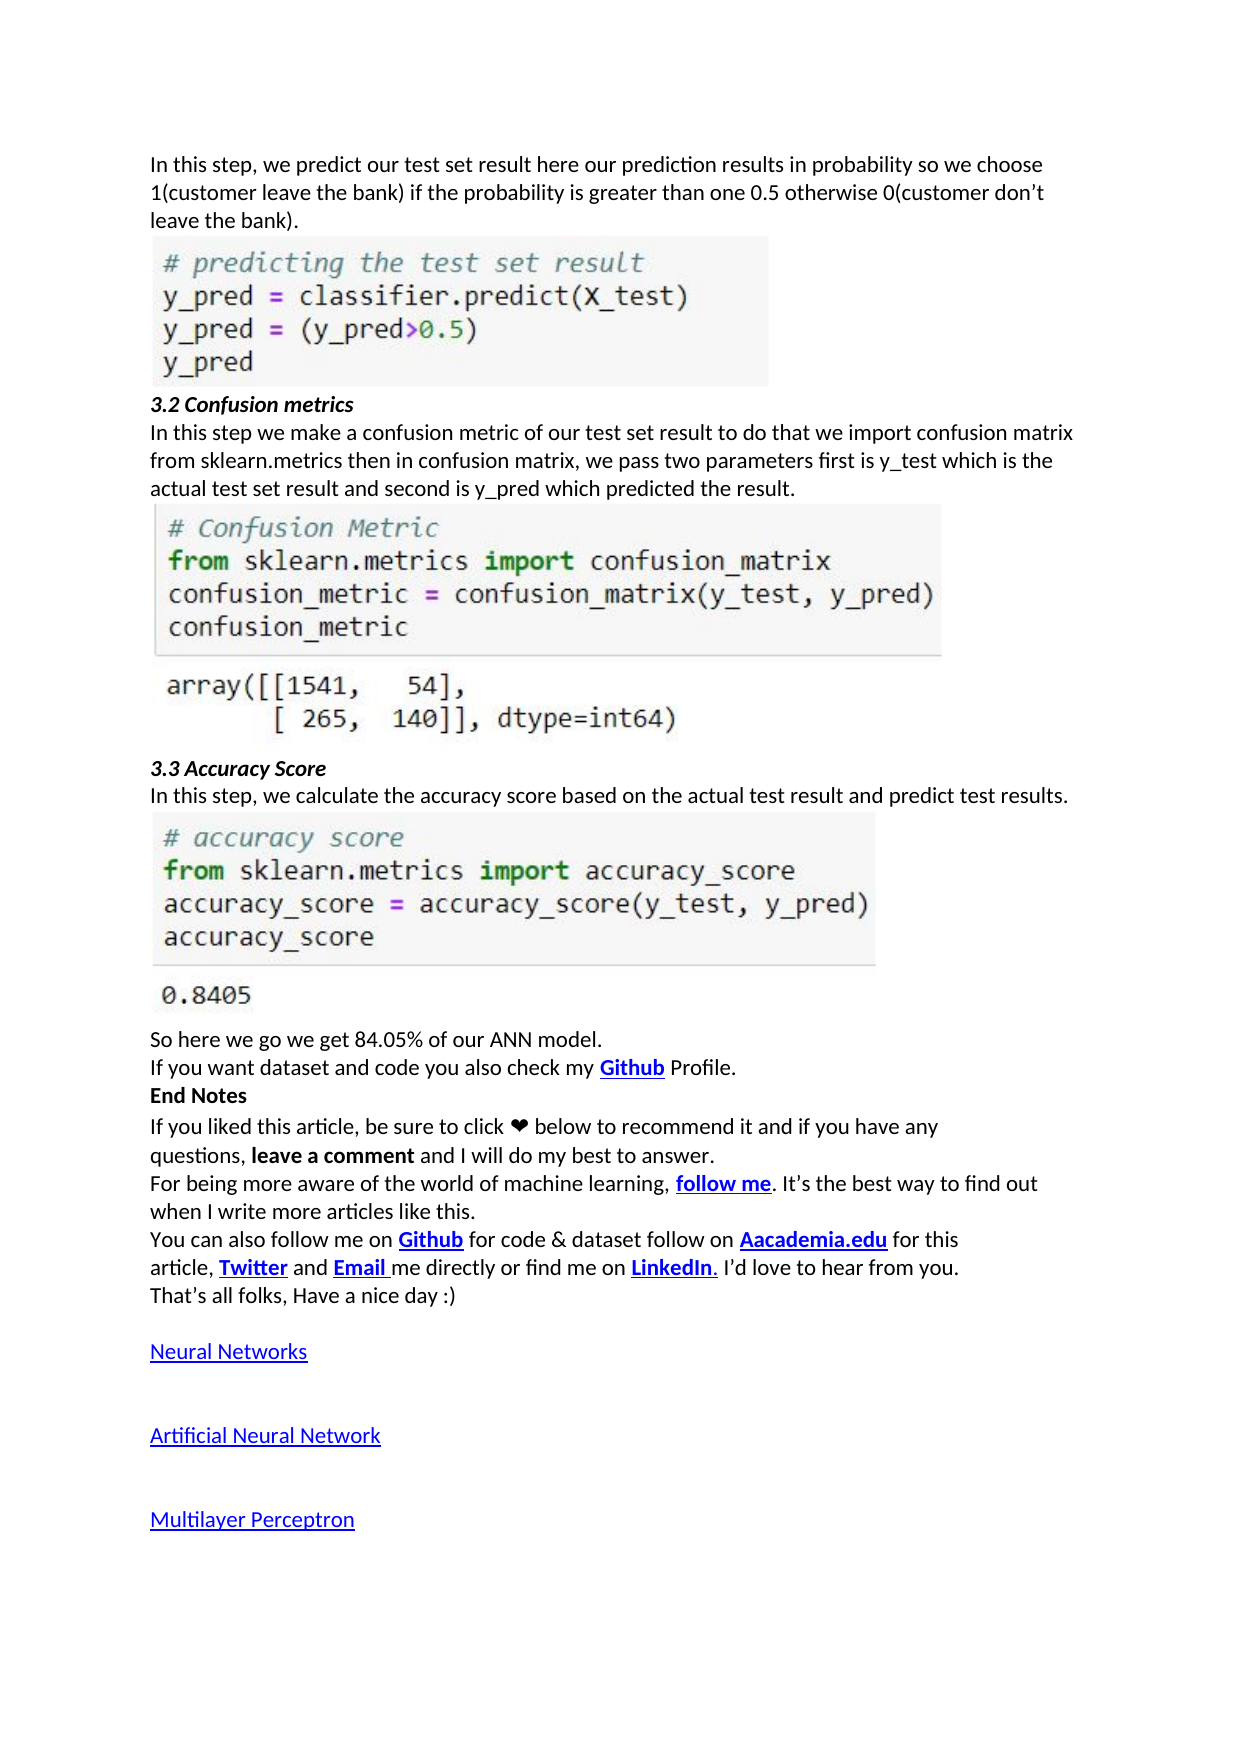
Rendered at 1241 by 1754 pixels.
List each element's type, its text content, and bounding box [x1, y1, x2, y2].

text For being more aware of the world of machine learning, follow me. It’s the best way to find out when I write more articles like this. [150, 1169, 1090, 1225]
picture [150, 234, 772, 390]
text End Notes [150, 1082, 1090, 1109]
text In this step we make a confusion metric of our test set result to do that we import confusion matrix from sklearn.metrics then in confusion matrix, we pass two parameters first is y_test which is the actual test set result and second is y_pred which predicted the result. [150, 418, 1090, 502]
text Artificial Neural Network [150, 1421, 1090, 1449]
text Neural Networks [150, 1337, 1090, 1365]
picture [150, 809, 879, 1026]
text That’s all folks, Have a nice day :) [150, 1281, 1090, 1309]
text Multilayer Perceptron [150, 1505, 1090, 1533]
picture [150, 502, 945, 754]
text So here we go we get 84.05% of our ANN model. [150, 1026, 1090, 1053]
text You can also follow me on Github for code & dataset follow on Aacademia.edu for this article, Twitter and Email me directly or find me on LinkedIn. I’d love to hear from you. [150, 1225, 1090, 1281]
text 3.2 Confusion metrics [150, 390, 1090, 418]
text 3.3 Accuracy Score [150, 754, 1090, 782]
text If you liked this article, be sure to click ❤ below to recommend it and if you have any questions, leave a comment and I will do my best to answer. [150, 1109, 1090, 1169]
text In this step, we calculate the accuracy score based on the actual test result and predict test results. [150, 782, 1090, 810]
text In this step, we predict our test set result here our prediction results in probability so we choose 1(customer leave the bank) if the probability is greater than one 0.5 otherwise 0(customer don’t leave the bank). [150, 150, 1090, 234]
text If you want dataset and code you also check my Github Profile. [150, 1053, 1090, 1082]
